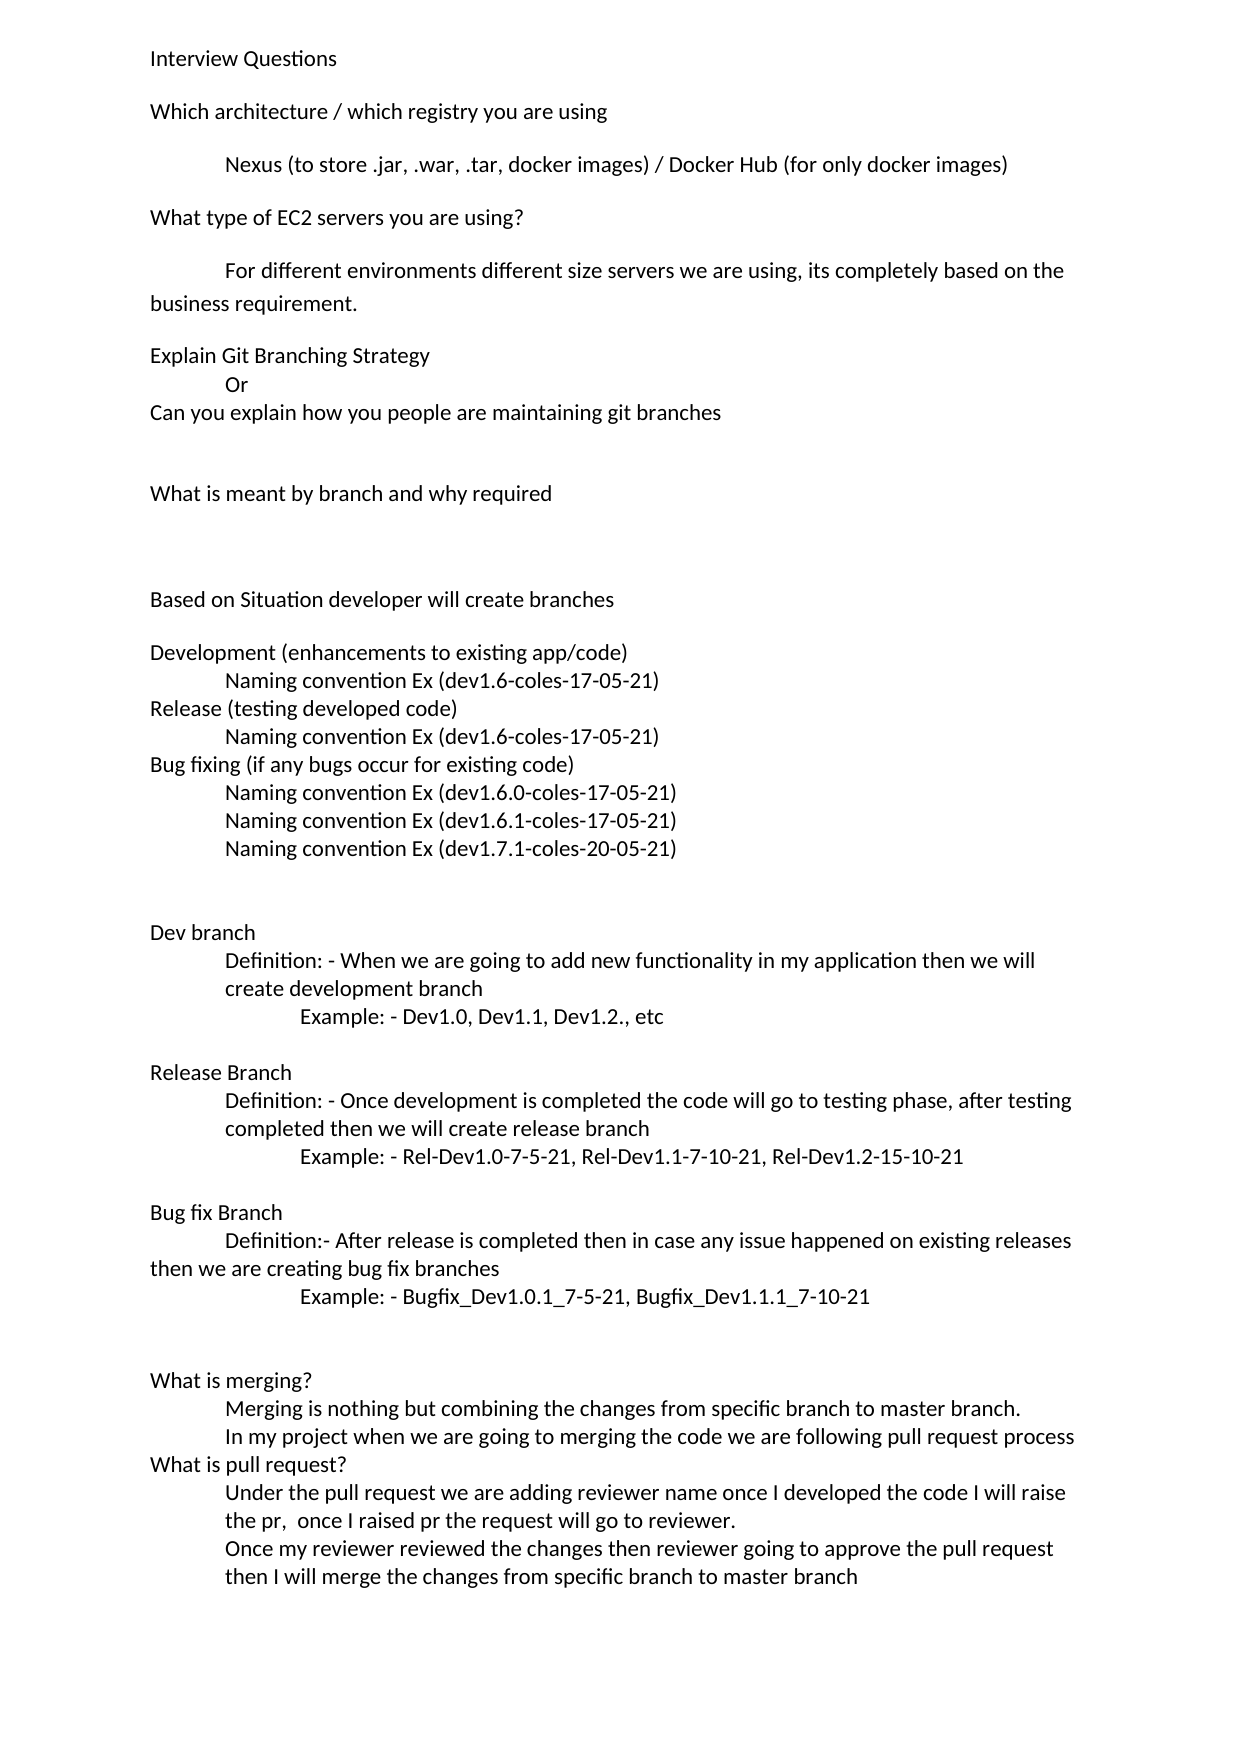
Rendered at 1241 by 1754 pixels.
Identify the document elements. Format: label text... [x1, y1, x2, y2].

text Naming convention Ex (dev1.6.0-coles-17-05-21) [150, 778, 1090, 806]
text Nexus (to store .jar, .war, .tar, docker images) / Docker Hub (for only docker images) [150, 150, 1090, 178]
text What type of EC2 servers you are using? [150, 203, 1090, 231]
text Naming convention Ex (dev1.6-coles-17-05-21) [150, 666, 1090, 694]
text Naming convention Ex (dev1.7.1-coles-20-05-21) [150, 834, 1090, 862]
text Which architecture / which registry you are using [150, 97, 1090, 125]
text Bug fixing (if any bugs occur for existing code) [150, 750, 1090, 778]
text Naming convention Ex (dev1.6.1-coles-17-05-21) [150, 806, 1090, 834]
text In my project when we are going to merging the code we are following pull request process [225, 1422, 1090, 1450]
text What is pull request? [150, 1450, 1090, 1478]
text Interview Questions [150, 44, 1090, 72]
text Or [150, 370, 1090, 398]
text Release Branch [150, 1058, 1090, 1086]
text Once my reviewer reviewed the changes then reviewer going to approve the pull request then I will merge the changes from specific branch to master branch [225, 1534, 1090, 1591]
text Release (testing developed code) [150, 694, 1090, 722]
text Naming convention Ex (dev1.6-coles-17-05-21) [150, 722, 1090, 750]
text What is meant by branch and why required [150, 479, 1090, 507]
text Definition: - Once development is completed the code will go to testing phase, after testing completed then we will create release branch [225, 1086, 1090, 1142]
text Dev branch [150, 918, 1090, 946]
text Explain Git Branching Strategy [150, 342, 1090, 370]
text Example: - Rel-Dev1.0-7-5-21, Rel-Dev1.1-7-10-21, Rel-Dev1.2-15-10-21 [150, 1142, 1090, 1170]
text Merging is nothing but combining the changes from specific branch to master branch. [225, 1394, 1090, 1422]
text Example: - Bugfix_Dev1.0.1_7-5-21, Bugfix_Dev1.1.1_7-10-21 [150, 1282, 1090, 1310]
text Definition:- After release is completed then in case any issue happened on existing releases then we are creating bug fix branches [150, 1226, 1090, 1282]
text Based on Situation developer will create branches [150, 585, 1090, 613]
text Definition: - When we are going to add new functionality in my application then we will create development branch [225, 946, 1090, 1002]
text Under the pull request we are adding reviewer name once I developed the code I will raise the pr, once I raised pr the request will go to reviewer. [225, 1478, 1090, 1534]
text Example: - Dev1.0, Dev1.1, Dev1.2., etc [225, 1002, 1090, 1030]
text For different environments different size servers we are using, its completely based on the business requirement. [150, 256, 1090, 317]
text What is merging? [150, 1366, 1090, 1394]
text Can you explain how you people are maintaining git branches [150, 398, 1090, 426]
text Development (enhancements to existing app/code) [150, 638, 1090, 666]
text Bug fix Branch [150, 1198, 1090, 1226]
